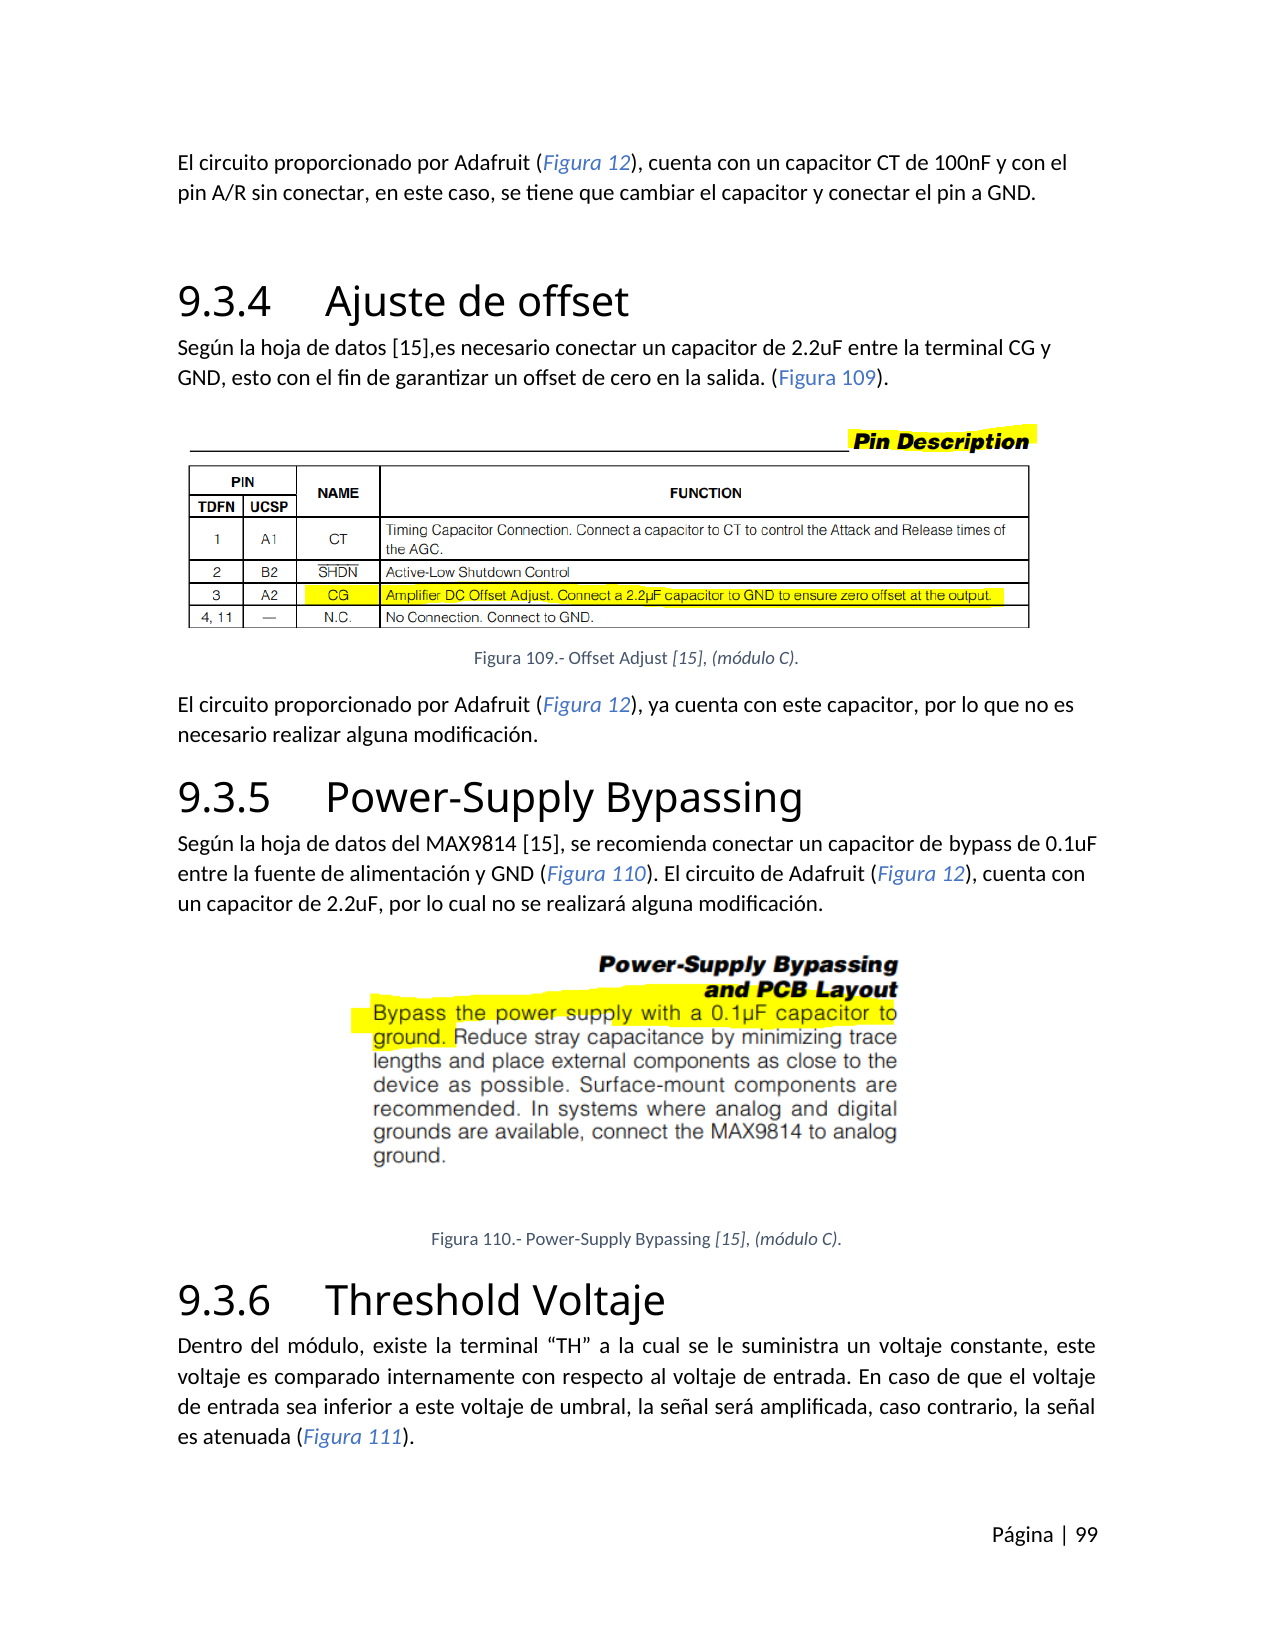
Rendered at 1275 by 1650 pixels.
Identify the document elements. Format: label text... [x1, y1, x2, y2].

text Figura 109.- Offset Adjust , (módulo C). [177, 647, 1098, 669]
text El circuito proporcionado por Adafruit (Figura 12), ya cuenta con este capacitor, por lo que no es necesario realizar alguna modificación. [177, 690, 1098, 748]
text Figura 110.- Power-Supply Bypassing , (módulo C). [177, 1227, 1098, 1249]
subtitle Ajuste de offset [177, 272, 1098, 328]
text Según la hoja de datos del MAX9814 , se recomienda conectar un capacitor de bypass de 0.1uF entre la fuente de alimentación y GND (Figura 112). El circuito de Adafruit (Figura 12), cuenta con un capacitor de 2.2uF, por lo cual no se realizará alguna modificación. [177, 829, 1098, 917]
text Dentro del módulo, existe la terminal “TH” a la cual se le suministra un voltaje constante, este voltaje es comparado internamente con respecto al voltaje de entrada. En caso de que el voltaje de entrada sea inferior a este voltaje de umbral, la señal será amplificada, caso contrario, la señal es atenuada (Figura 113). [177, 1332, 1098, 1450]
picture [338, 936, 937, 1208]
text Según la hoja de datos ,es necesario conectar un capacitor de 2.2uF entre la terminal CG y GND, esto con el fin de garantizar un offset de cero en la salida. (Figura 111). [177, 333, 1098, 391]
text El circuito proporcionado por Adafruit (Figura 12), cuenta con un capacitor CT de 100nF y con el pin A/R sin conectar, en este caso, se tiene que cambiar el capacitor y conectar el pin a GND. [177, 148, 1098, 206]
subtitle Power-Supply Bypassing [177, 767, 1098, 824]
picture [177, 410, 1098, 628]
subtitle Threshold Voltaje [177, 1270, 1098, 1327]
